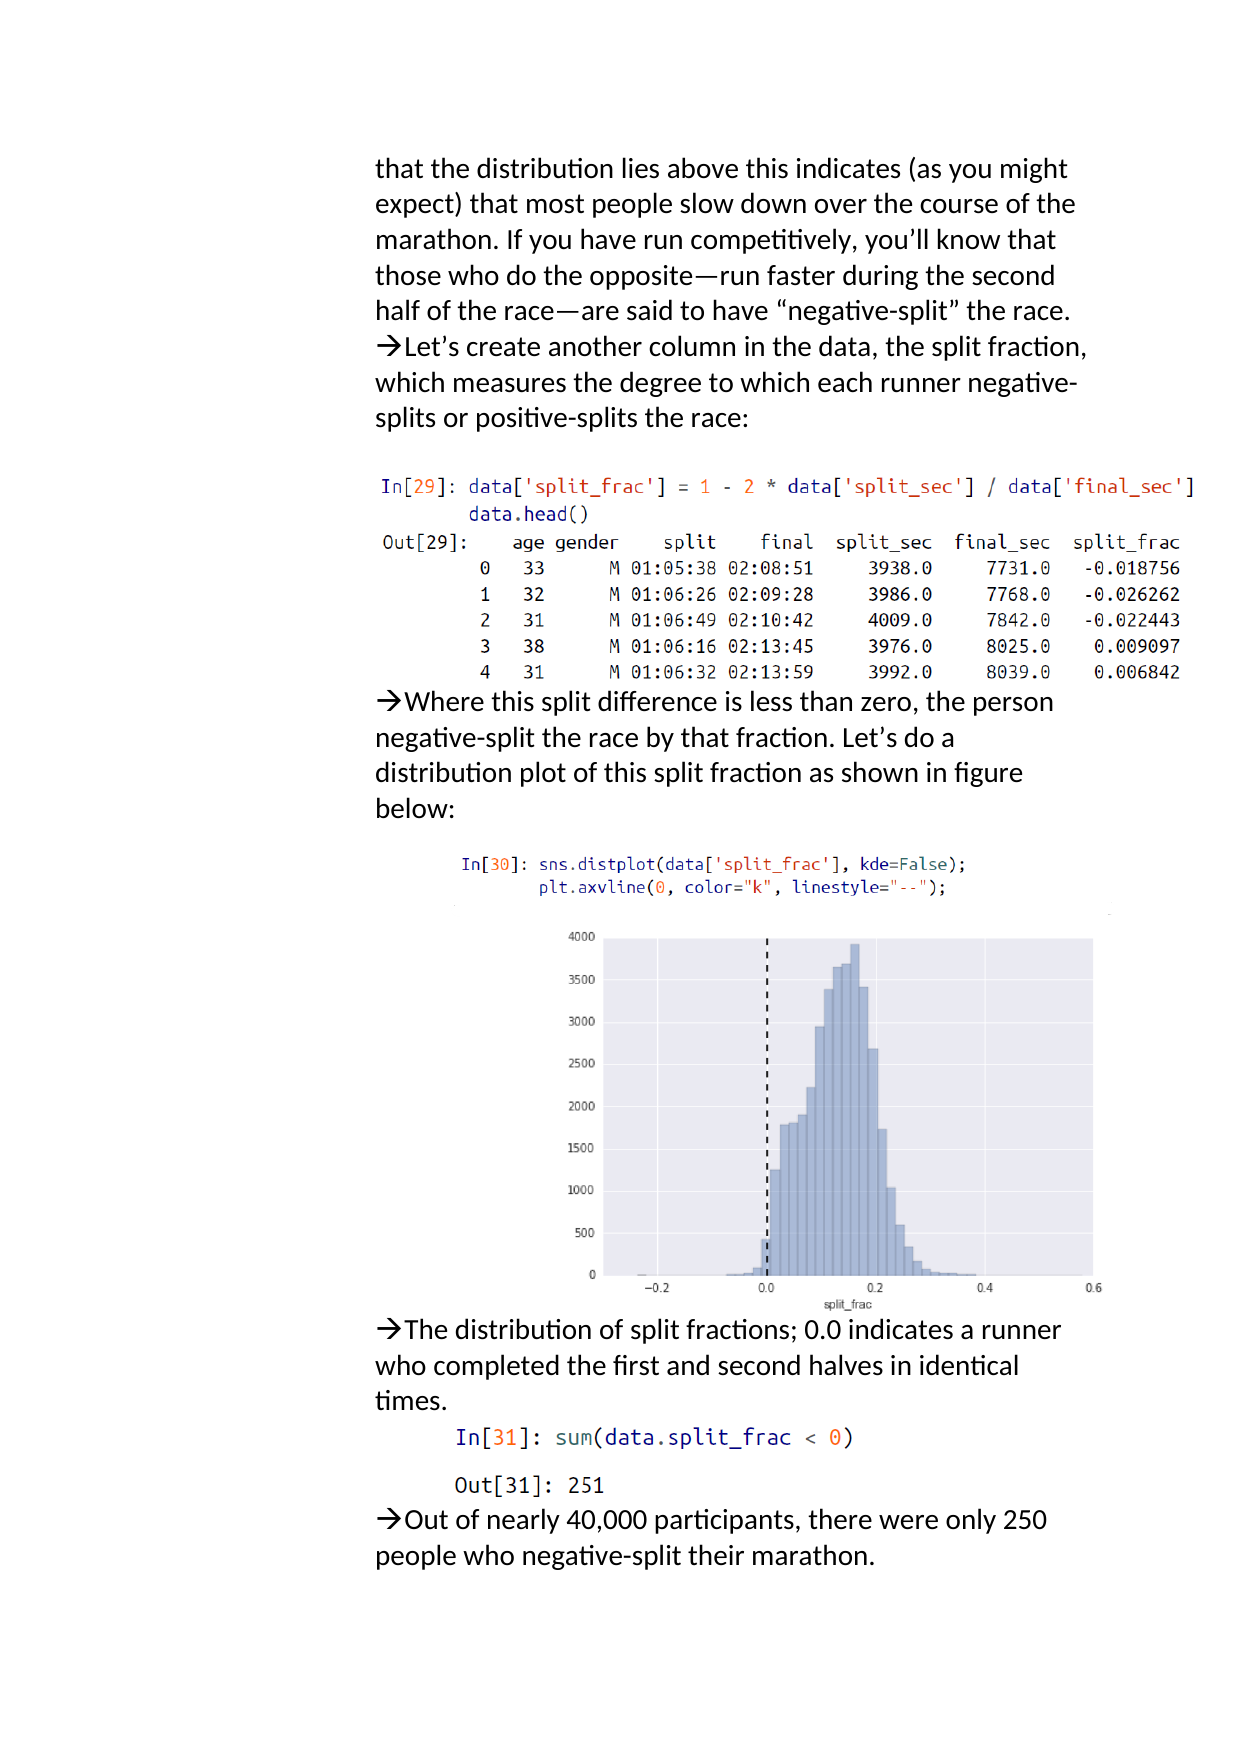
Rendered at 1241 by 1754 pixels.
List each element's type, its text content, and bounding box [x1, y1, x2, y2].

text The distribution of split fractions; 0.0 indicates a runner who completed the first and second halves in identical times. [375, 1311, 1090, 1418]
text Where this split difference is less than zero, the person negative-split the race by that fraction. Let’s do a distribution plot of this split fraction as shown in figure below: [375, 684, 1090, 826]
picture [450, 1418, 854, 1502]
picture [375, 470, 1201, 684]
picture [450, 853, 1114, 1312]
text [375, 150, 1090, 328]
text Out of nearly 40,000 participants, there were only 250 people who negative-split their marathon. [375, 1501, 1090, 1572]
text Let’s create another column in the data, the split fraction, which measures the degree to which each runner negative-splits or positive-splits the race: [375, 328, 1090, 435]
